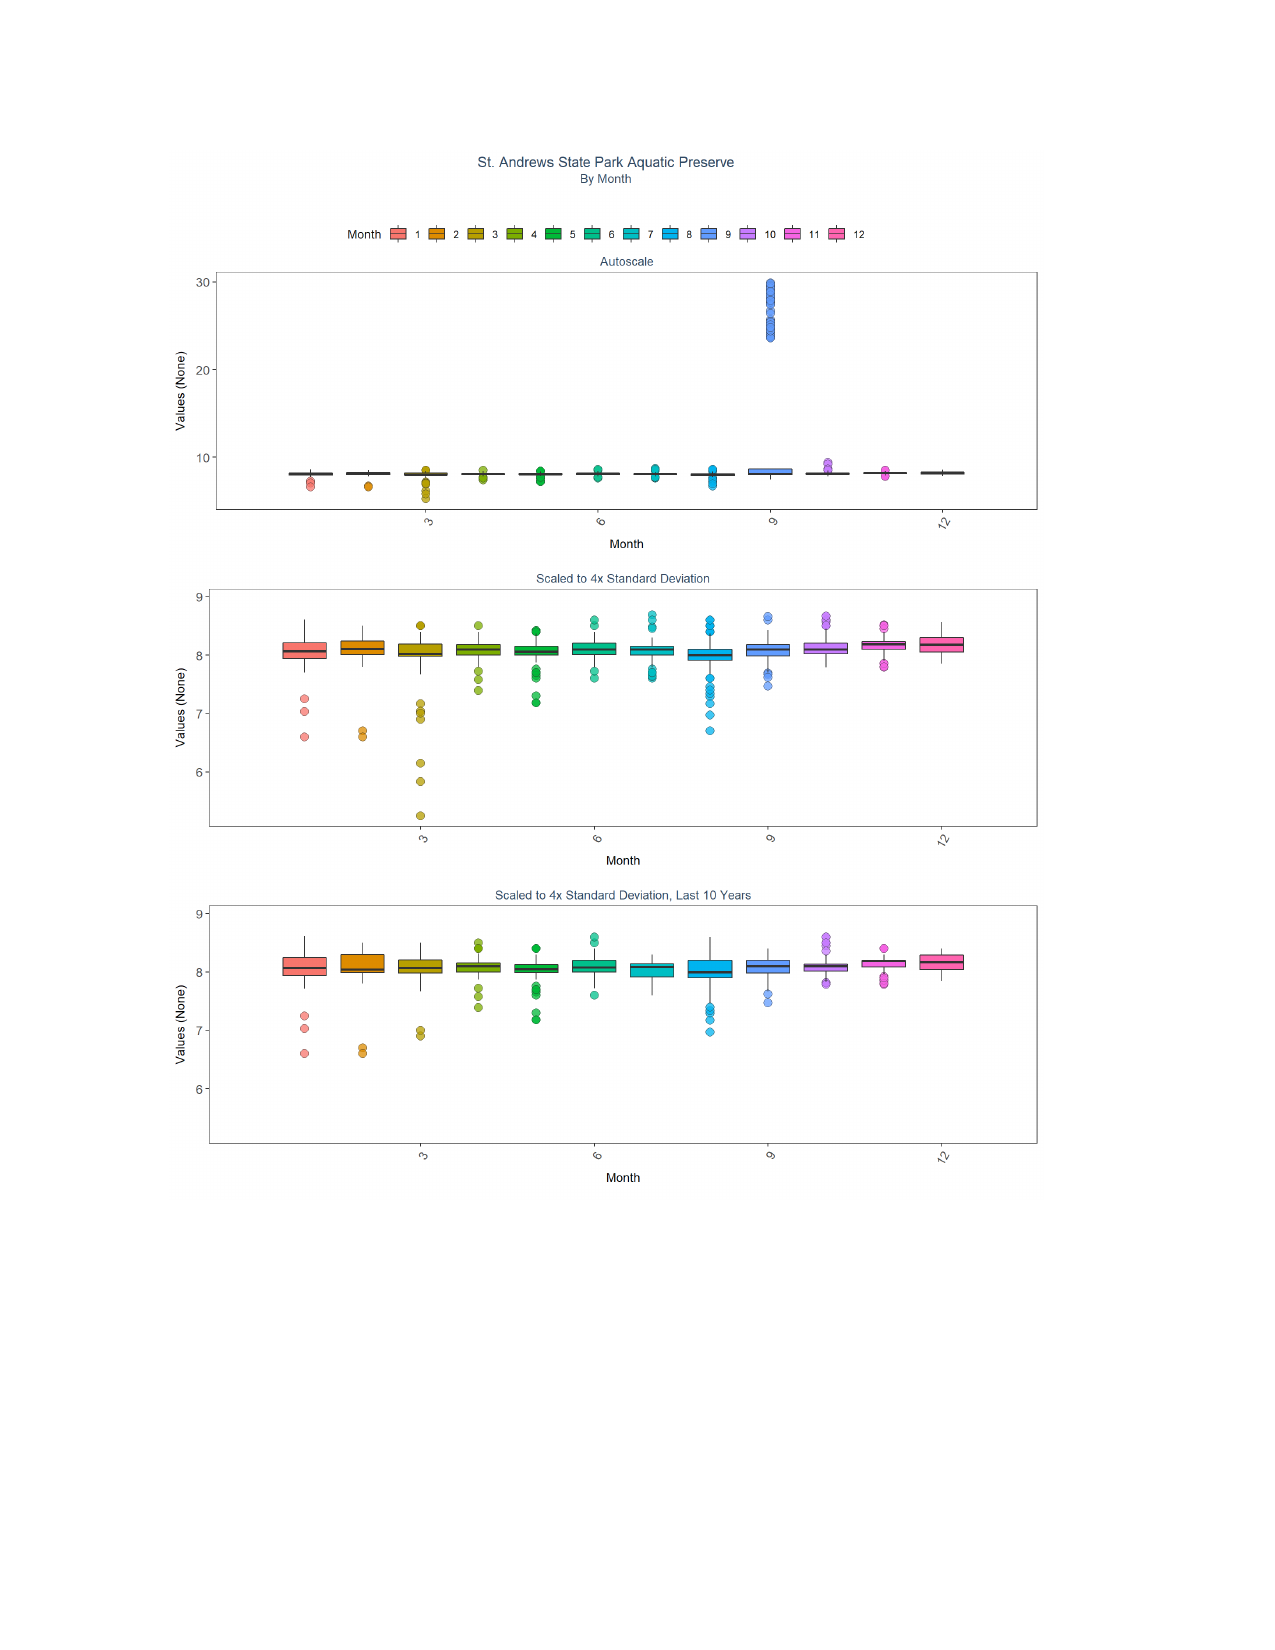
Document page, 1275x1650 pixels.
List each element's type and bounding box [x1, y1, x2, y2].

picture [168, 150, 1044, 1200]
